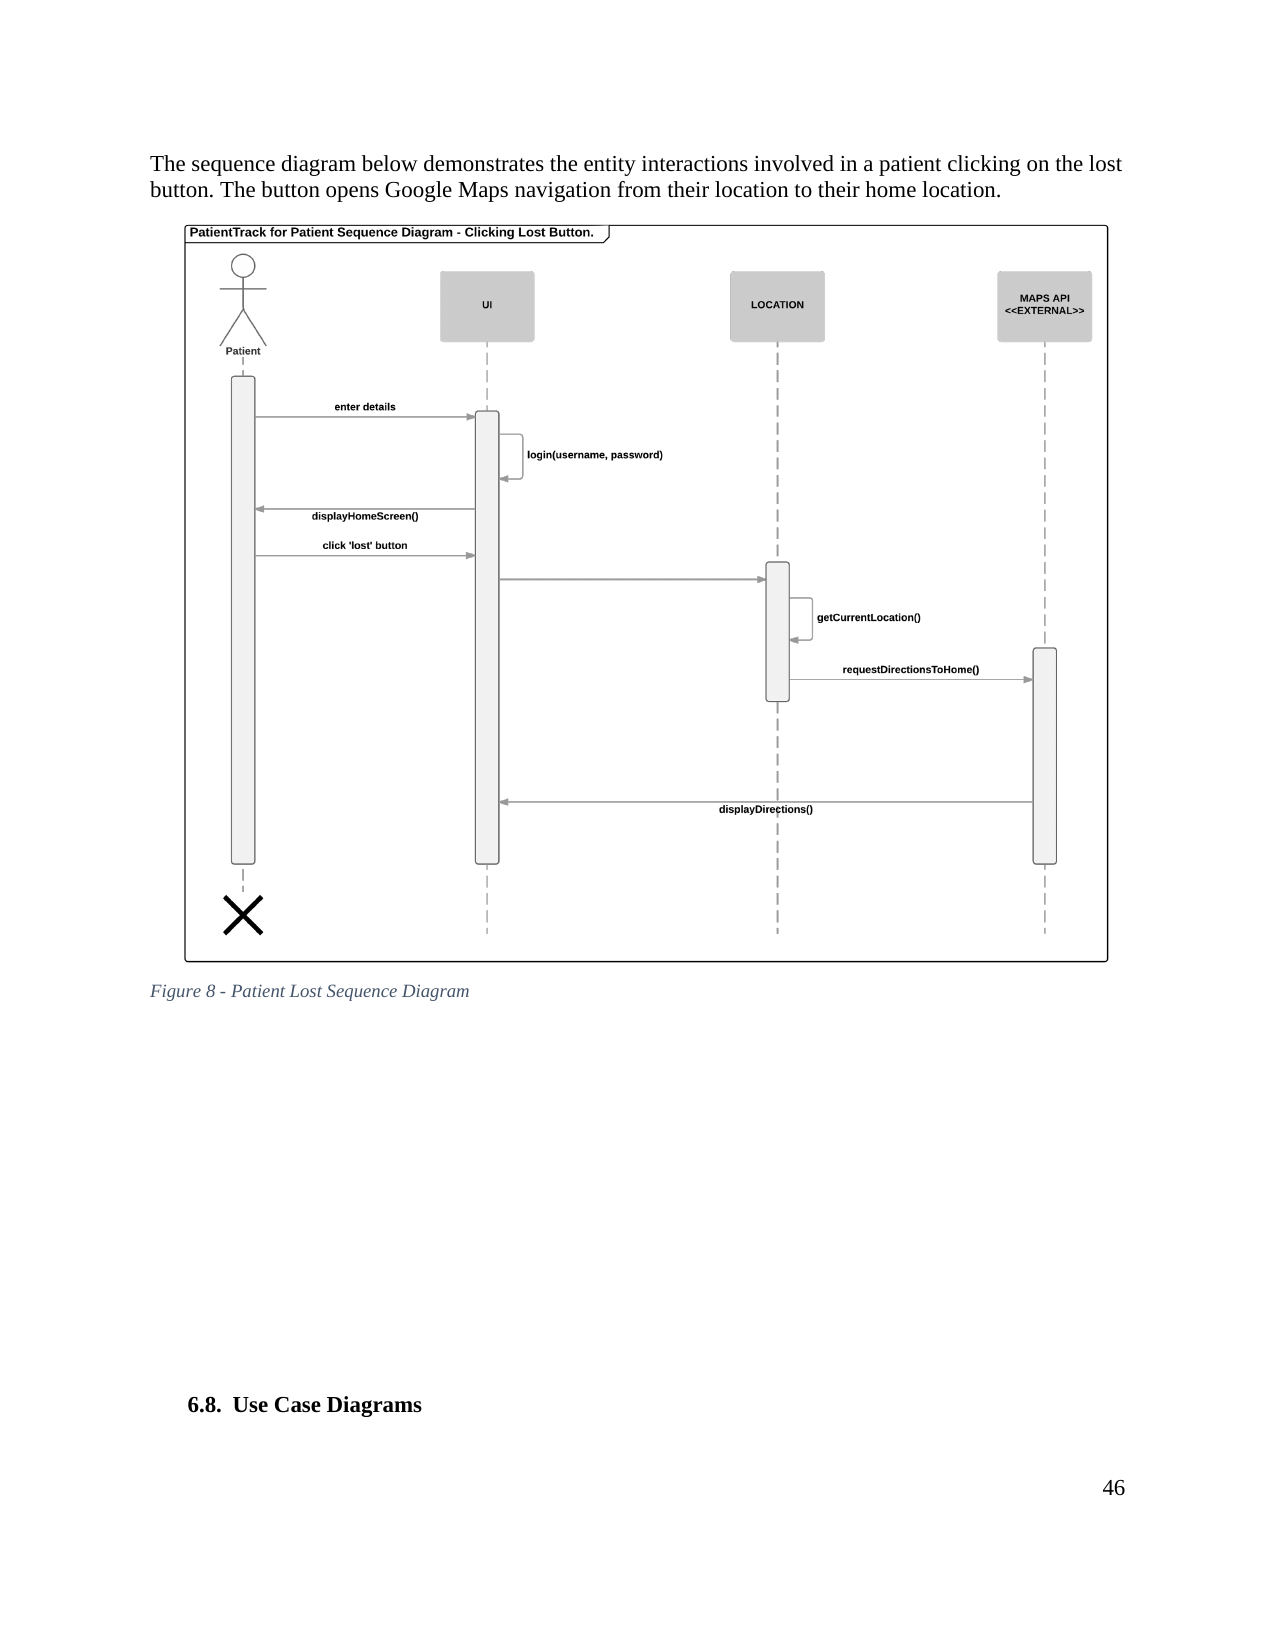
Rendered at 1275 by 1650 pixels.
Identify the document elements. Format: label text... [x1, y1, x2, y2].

subtitle Use Case Diagrams [187, 1391, 1125, 1417]
picture [150, 202, 1125, 980]
text The sequence diagram below demonstrates the entity interactions involved in a patient clicking on the lost button. The button opens Google Maps navigation from their location to their home location. [150, 150, 1125, 202]
